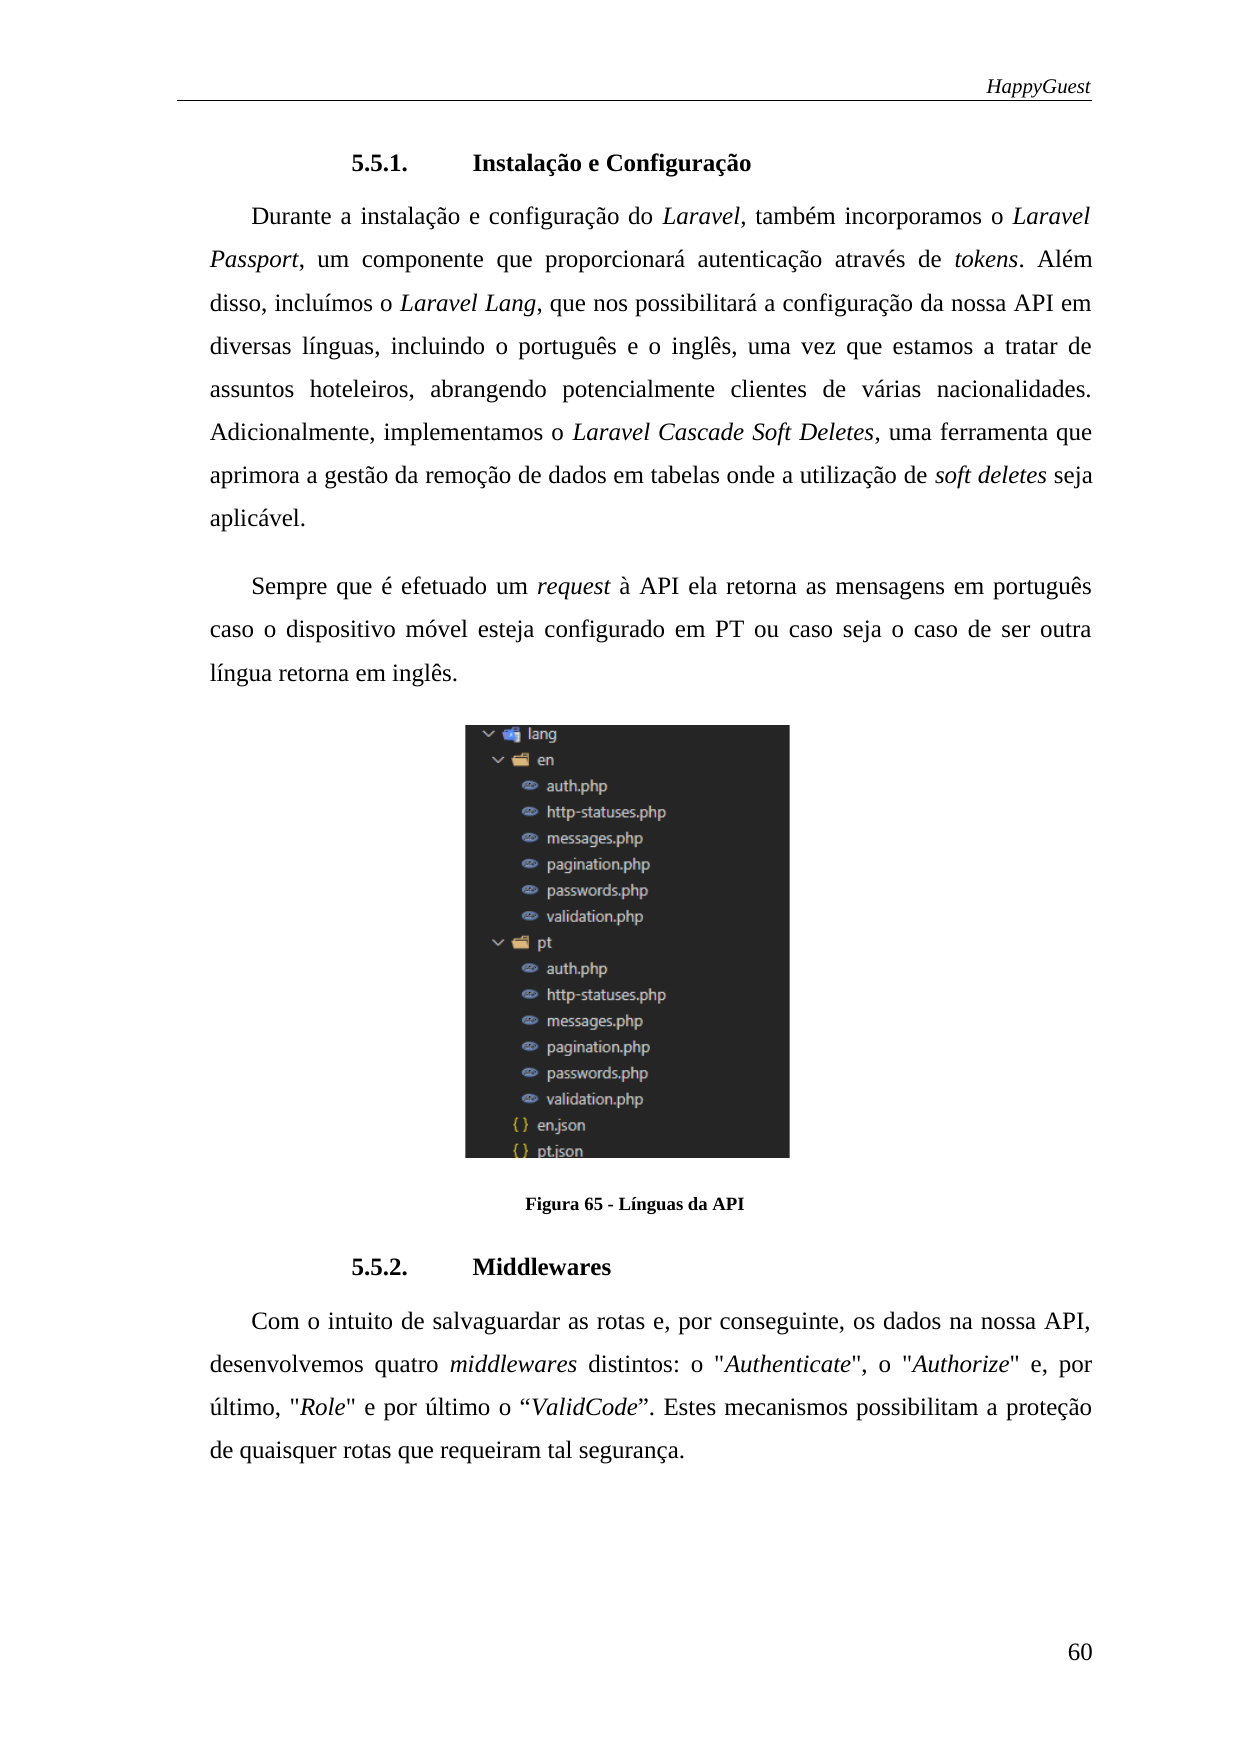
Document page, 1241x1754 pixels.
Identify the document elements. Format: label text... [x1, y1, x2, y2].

text Durante a instalação e configuração do Laravel, também incorporamos o Laravel Passport, um componente que proporcionará autenticação através de tokens. Além disso, incluímos o Laravel Lang, que nos possibilitará a configuração da nossa API em diversas línguas, incluindo o português e o inglês, uma vez que estamos a tratar de assuntos hoteleiros, abrangendo potencialmente clientes de várias nacionalidades. Adicionalmente, implementamos o Laravel Cascade Soft Deletes, uma ferramenta que aprimora a gestão da remoção de dados em tabelas onde a utilização de soft deletes seja aplicável. [209, 201, 1092, 532]
text Sempre que é efetuado um request à API ela retorna as mensagens em português caso o dispositivo móvel esteja configurado em PT ou caso seja o caso de ser outra língua retorna em inglês. [209, 571, 1092, 686]
text Com o intuito de salvaguardar as rotas e, por conseguinte, os dados na nossa API, desenvolvemos quatro middlewares distintos: o "Authenticate", o "Authorize" e, por último, "Role" e por último o “ValidCode”. Estes mecanismos possibilitam a proteção de quaisquer rotas que requeiram tal segurança. [209, 1306, 1092, 1464]
subtitle Middlewares [310, 1252, 1092, 1281]
text Figura 65 - Línguas da API [177, 1193, 1092, 1215]
picture [465, 725, 790, 1158]
subtitle Instalação e Configuração [310, 148, 1092, 176]
